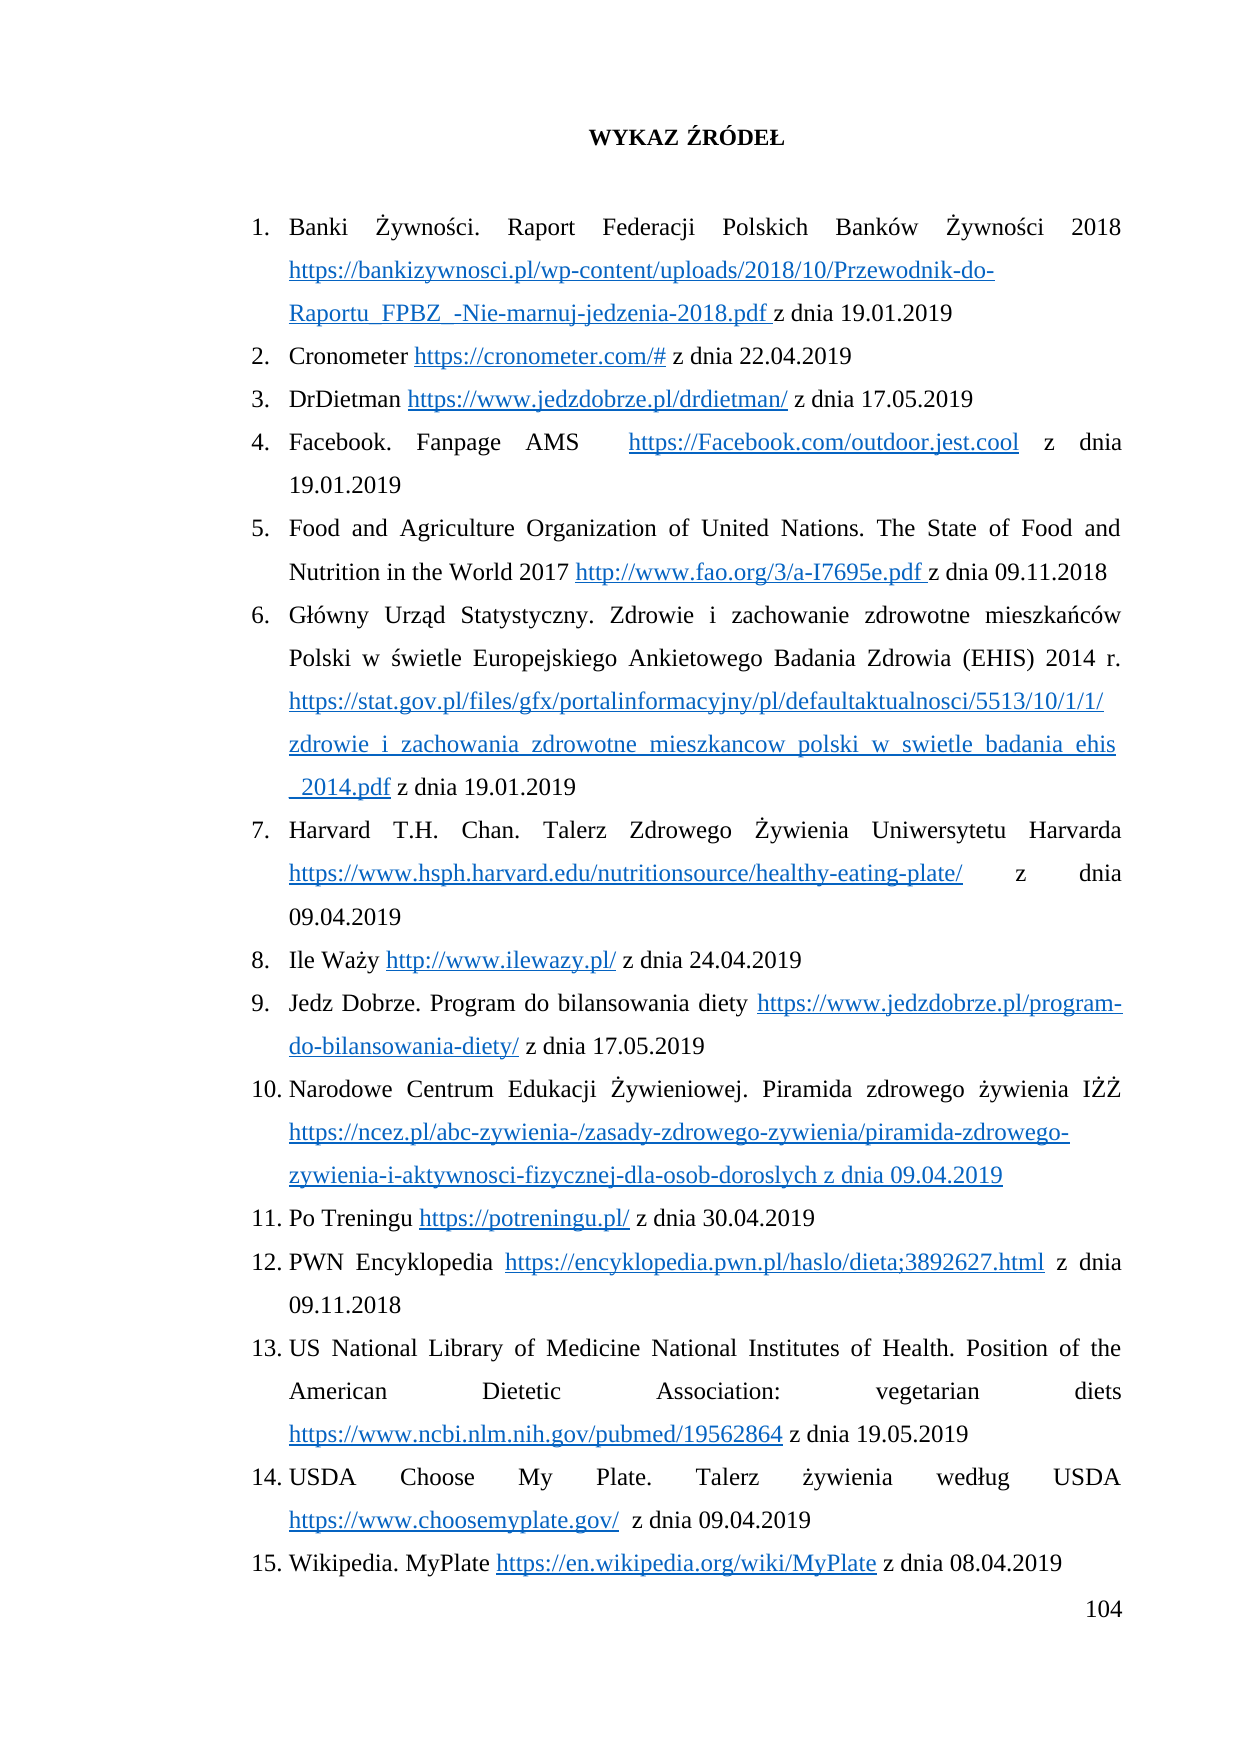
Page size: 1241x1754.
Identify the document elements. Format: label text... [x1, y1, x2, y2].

list Banki Żywności. Raport Federacji Polskich Banków Żywności 2018 https://bankizywnosci.pl/wp-content/uploads/2018/10/Przewodnik-do-Raportu_FPBZ_-Nie-marnuj-jedzenia-2018.pdf z dnia 19.01.2019 [251, 212, 1122, 327]
list DrDietman https://www.jedzdobrze.pl/drdietman/ z dnia 17.05.2019 [251, 384, 1122, 413]
list Food and Agriculture Organization of United Nations. The State of Food and Nutrition in the World 2017 http://www.fao.org/3/a-I7695e.pdf z dnia 09.11.2018 [251, 513, 1122, 585]
list Jedz Dobrze. Program do bilansowania diety https://www.jedzdobrze.pl/program-do-bilansowania-diety/ z dnia 17.05.2019 [251, 988, 1122, 1060]
list Główny Urząd Statystyczny. Zdrowie i zachowanie zdrowotne mieszkańców Polski w świetle Europejskiego Ankietowego Badania Zdrowia (EHIS) 2014 r. https://stat.gov.pl/files/gfx/portalinformacyjny/pl/defaultaktualnosci/5513/10/1/1/zdrowie_i_zachowania_zdrowotne_mieszkancow_polski_w_swietle_badania_ehis_2014.pdf z dnia 19.01.2019 [251, 600, 1122, 801]
list USDA Choose My Plate. Talerz żywienia według USDA https://www.choosemyplate.gov/ z dnia 09.04.2019 [251, 1462, 1122, 1534]
list Facebook. Fanpage AMS https://Facebook.com/outdoor.jest.cool z dnia 19.01.2019 [251, 427, 1122, 499]
list Narodowe Centrum Edukacji Żywieniowej. Piramida zdrowego żywienia IŻŻ https://ncez.pl/abc-zywienia-/zasady-zdrowego-zywienia/piramida-zdrowego-zywienia-i-aktywnosci-fizycznej-dla-osob-doroslych z dnia 09.04.2019 [251, 1074, 1122, 1189]
list Cronometer https://cronometer.com/# z dnia 22.04.2019 [251, 341, 1122, 370]
list PWN Encyklopedia https://encyklopedia.pwn.pl/haslo/dieta;3892627.html z dnia 09.11.2018 [251, 1247, 1122, 1318]
list Ile Waży http://www.ilewazy.pl/ z dnia 24.04.2019 [251, 945, 1122, 973]
list Harvard T.H. Chan. Talerz Zdrowego Żywienia Uniwersytetu Harvarda https://www.hsph.harvard.edu/nutritionsource/healthy-eating-plate/ z dnia 09.04.2019 [251, 815, 1122, 930]
list Po Treningu https://potreningu.pl/ z dnia 30.04.2019 [251, 1203, 1122, 1232]
list US National Library of Medicine National Institutes of Health. Position of the American Dietetic Association: vegetarian diets https://www.ncbi.nlm.nih.gov/pubmed/19562864 z dnia 19.05.2019 [251, 1333, 1122, 1448]
list Wikipedia. MyPlate https://en.wikipedia.org/wiki/MyPlate z dnia 08.04.2019 [251, 1548, 1122, 1577]
subtitle wykaz źródeł [177, 118, 1122, 152]
